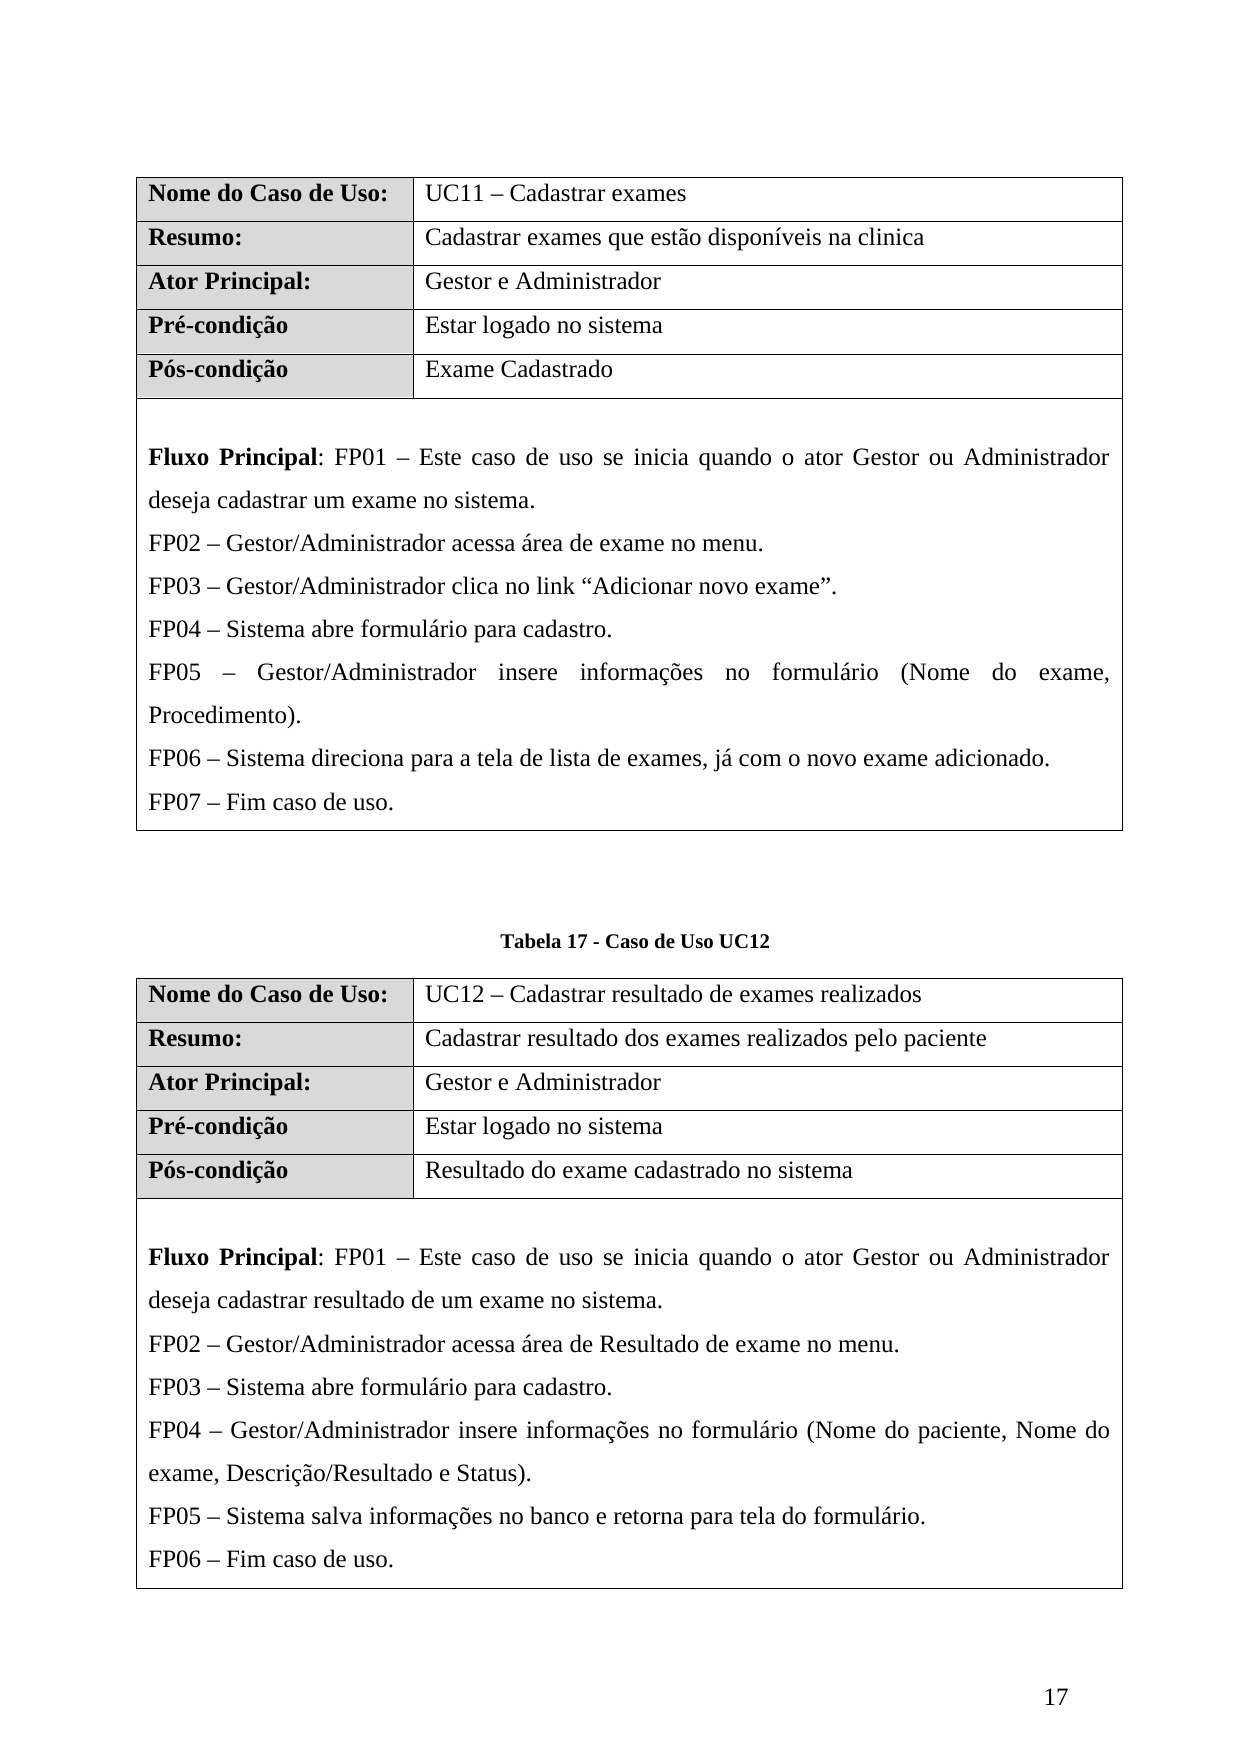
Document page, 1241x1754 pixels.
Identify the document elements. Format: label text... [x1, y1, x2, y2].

table_cell Pós-condição [137, 1155, 413, 1198]
table_cell Ator Principal: [137, 266, 413, 309]
table_header UC12 – Cadastrar resultado de exames realizados [414, 979, 1122, 1022]
text Tabela 17 - Caso de Uso UC12 [148, 929, 1122, 953]
table_header Nome do Caso de Uso: [137, 979, 413, 1022]
table_cell Fluxo Principal: FP01 – Este caso de uso se inicia quando o ator Gestor ou Administrador deseja cadastrar um exame no sistema. FP02 – Gestor/Administrador acessa área de exame no menu. FP03 – Gestor/Administrador clica no link “Adicionar novo exame”. FP04 – Sistema abre formulário para cadastro. FP05 – Gestor/Administrador insere informações no formulário (Nome do exame, Procedimento). FP06 – Sistema direciona para a tela de lista de exames, já com o novo exame adicionado. FP07 – Fim caso de uso. [137, 399, 1122, 830]
table_header Nome do Caso de Uso: [137, 178, 413, 221]
table_cell Estar logado no sistema [414, 310, 1122, 353]
table_cell Resumo: [137, 1023, 413, 1066]
table_cell Gestor e Administrador [414, 266, 1122, 309]
table_cell Cadastrar exames que estão disponíveis na clinica [414, 222, 1122, 265]
table_cell Pós-condição [137, 355, 413, 397]
table_cell Resumo: [137, 222, 413, 265]
table_cell Estar logado no sistema [414, 1111, 1122, 1154]
table_cell Pré-condição [137, 310, 413, 353]
table_cell Fluxo Principal: FP01 – Este caso de uso se inicia quando o ator Gestor ou Administrador deseja cadastrar resultado de um exame no sistema. FP02 – Gestor/Administrador acessa área de Resultado de exame no menu. FP03 – Sistema abre formulário para cadastro. FP04 – Gestor/Administrador insere informações no formulário (Nome do paciente, Nome do exame, Descrição/Resultado e Status). FP05 – Sistema salva informações no banco e retorna para tela do formulário. FP06 – Fim caso de uso. [137, 1199, 1122, 1587]
table_cell Cadastrar resultado dos exames realizados pelo paciente [414, 1023, 1122, 1066]
table_cell Pré-condição [137, 1111, 413, 1154]
table_cell Resultado do exame cadastrado no sistema [414, 1155, 1122, 1198]
table_cell Exame Cadastrado [414, 355, 1122, 397]
table_cell Ator Principal: [137, 1067, 413, 1110]
table_header UC11 – Cadastrar exames [414, 178, 1122, 221]
table_cell Gestor e Administrador [414, 1067, 1122, 1110]
